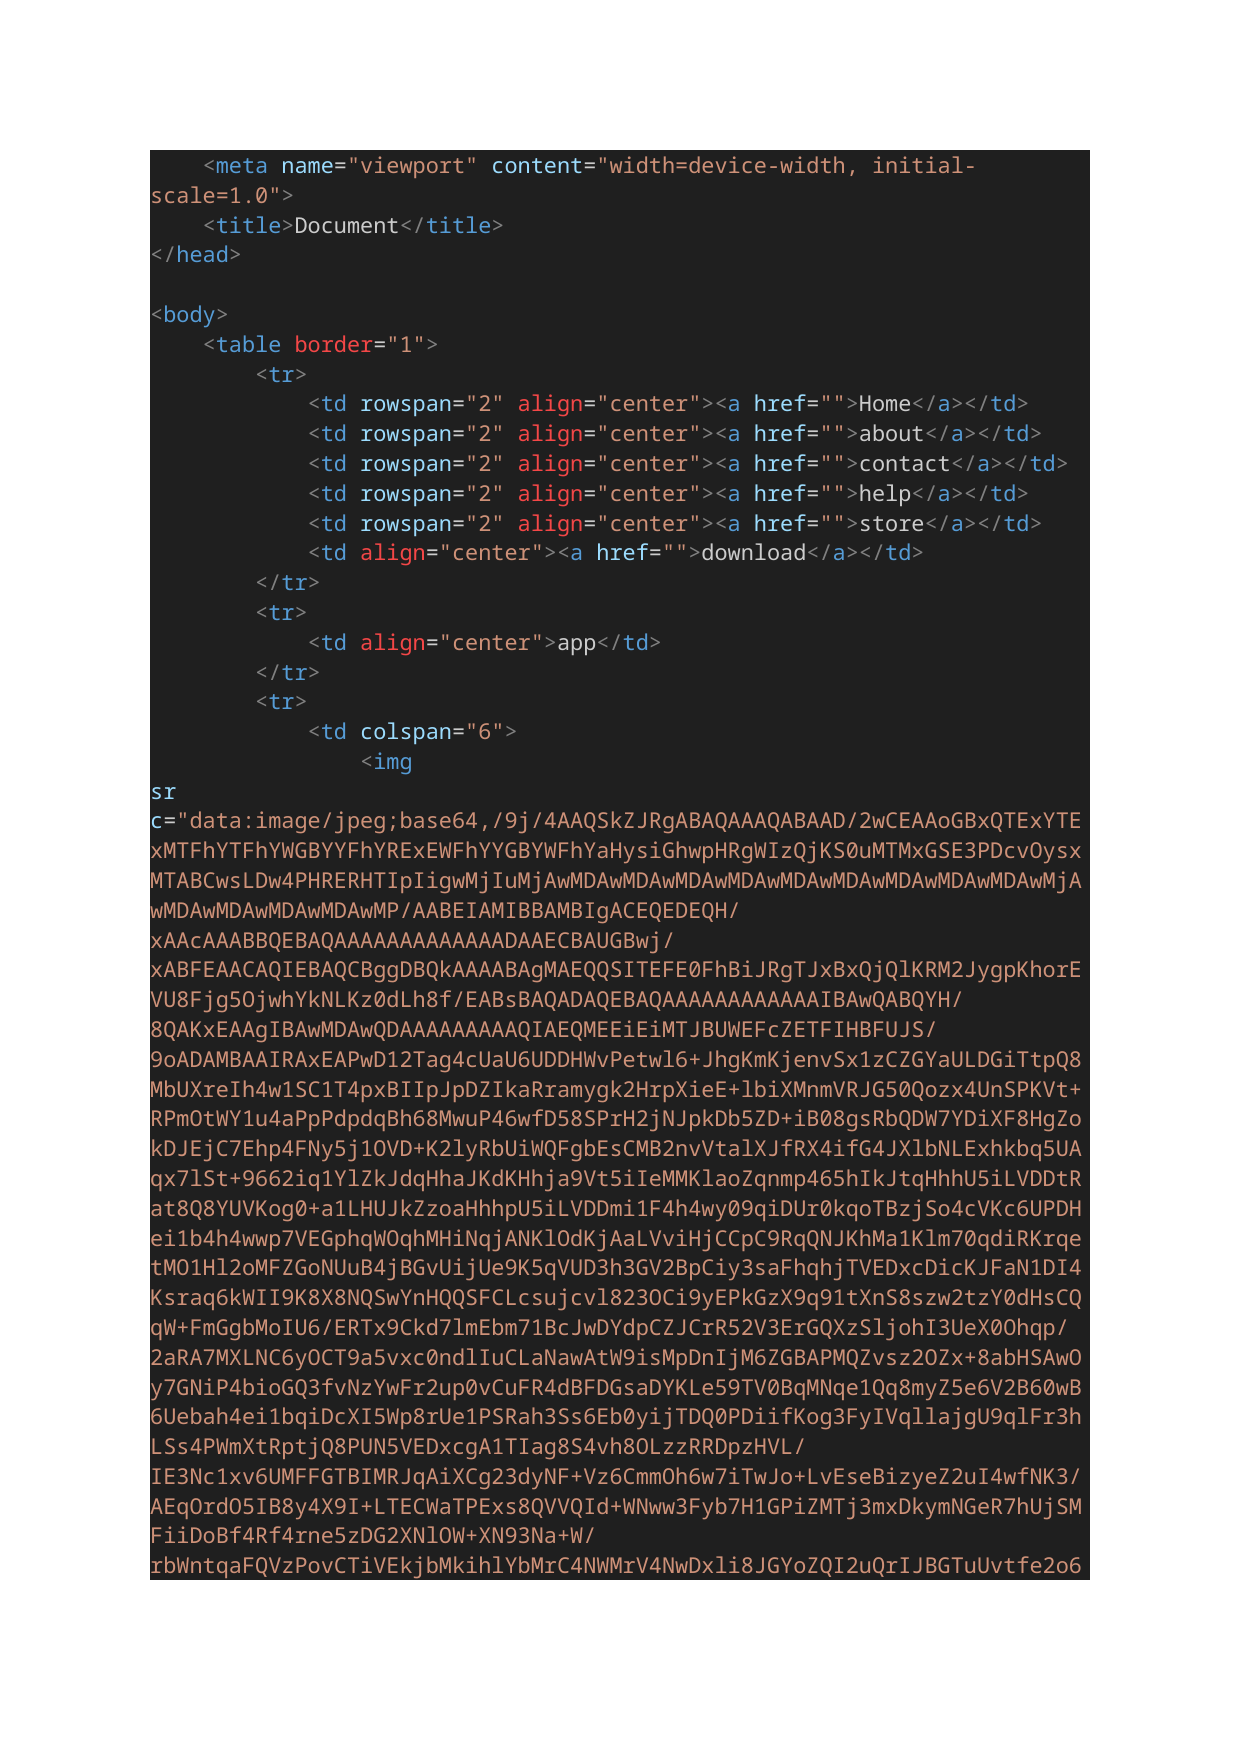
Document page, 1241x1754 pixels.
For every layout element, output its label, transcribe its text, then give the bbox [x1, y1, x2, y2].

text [150, 746, 1090, 1580]
text <title>Document</title> [150, 209, 1090, 239]
text </tr> [150, 656, 1090, 686]
text </tr> [150, 567, 1090, 597]
text <td rowspan="2" align="center"><a href="">store</a></td> [150, 507, 1090, 537]
text <meta name="viewport" content="width=device-width, initial-scale=1.0"> [150, 150, 1090, 209]
text <td colspan="6"> [150, 716, 1090, 746]
text <tr> [150, 358, 1090, 388]
text <td rowspan="2" align="center"><a href="">about</a></td> [150, 418, 1090, 448]
text <body> [150, 299, 1090, 329]
text <table border="1"> [150, 329, 1090, 358]
text <td align="center">app</td> [150, 627, 1090, 656]
text </head> [150, 239, 1090, 269]
text <tr> [150, 597, 1090, 627]
text <td rowspan="2" align="center"><a href="">help</a></td> [150, 478, 1090, 507]
text <td rowspan="2" align="center"><a href="">contact</a></td> [150, 448, 1090, 478]
text <tr> [150, 686, 1090, 716]
text <td rowspan="2" align="center"><a href="">Home</a></td> [150, 388, 1090, 418]
text <td align="center"><a href="">download</a></td> [150, 537, 1090, 567]
